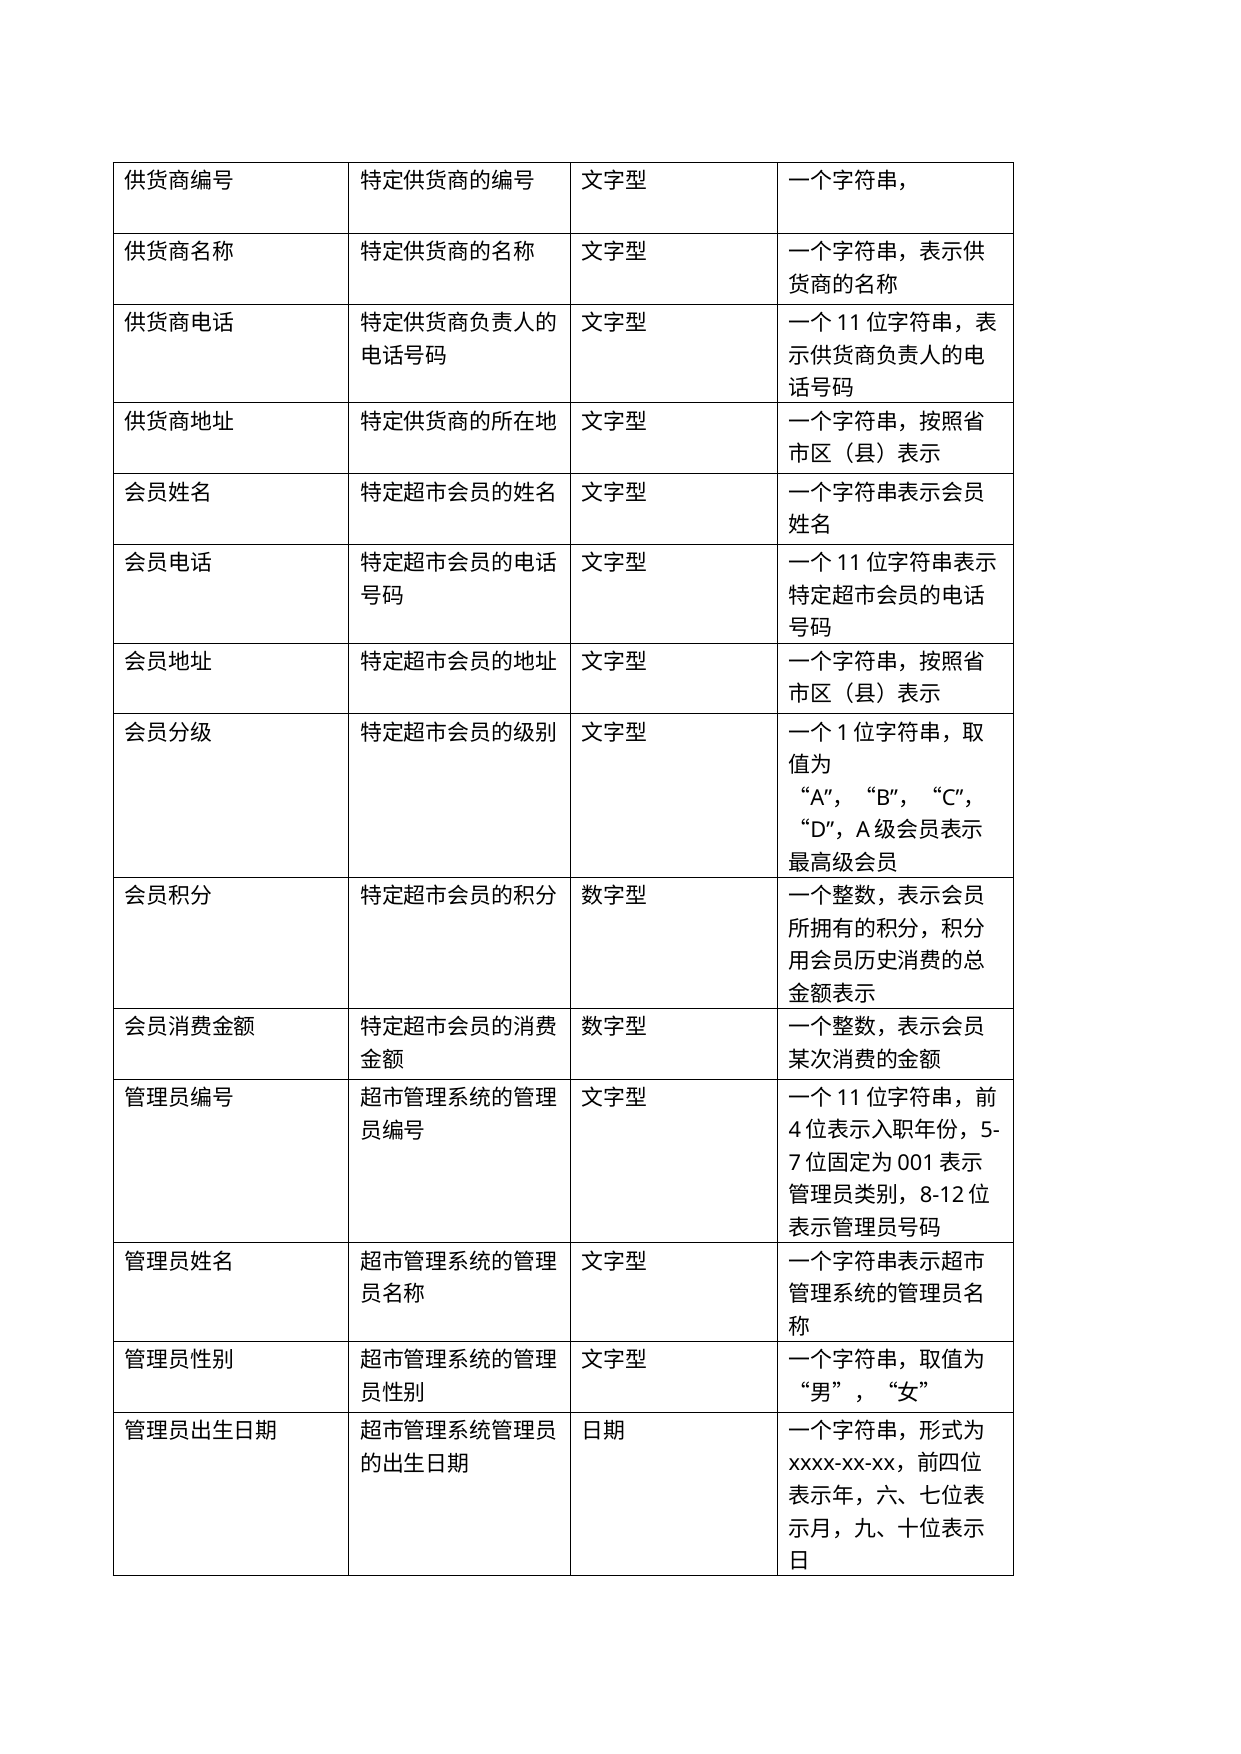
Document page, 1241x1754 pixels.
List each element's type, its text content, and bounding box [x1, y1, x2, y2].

table_cell 文字型 [571, 305, 777, 402]
table_cell 一个字符串， [778, 163, 1013, 233]
table_cell 管理员出生日期 [114, 1413, 348, 1575]
table_cell 超市管理系统管理员的出生日期 [349, 1413, 570, 1575]
table_cell 特定供货商负责人的电话号码 [349, 305, 570, 402]
table_cell 文字型 [571, 545, 777, 642]
table_cell 文字型 [571, 1342, 777, 1412]
table_cell 会员消费金额 [114, 1009, 348, 1079]
table_cell 一个字符串表示超市管理系统的管理员名称 [778, 1243, 1013, 1341]
table_cell 供货商电话 [114, 305, 348, 402]
table_cell 文字型 [571, 163, 777, 233]
table_cell 文字型 [571, 403, 777, 473]
table_cell 会员地址 [114, 644, 348, 713]
table_cell 文字型 [571, 474, 777, 544]
table_cell 供货商编号 [114, 163, 348, 233]
table_cell 管理员姓名 [114, 1243, 348, 1341]
table_cell 特定供货商的名称 [349, 234, 570, 304]
table_cell 一个字符串表示会员姓名 [778, 474, 1013, 544]
table_cell 一个字符串，按照省市区（县）表示 [778, 644, 1013, 713]
table_cell 一个11位字符串表示特定超市会员的电话号码 [778, 545, 1013, 642]
table_cell 会员姓名 [114, 474, 348, 544]
table_cell 文字型 [571, 714, 777, 877]
table_cell 一个字符串，取值为“男”，“女” [778, 1342, 1013, 1412]
table_cell 一个字符串，按照省市区（县）表示 [778, 403, 1013, 473]
table_cell 特定供货商的所在地 [349, 403, 570, 473]
table_cell 会员分级 [114, 714, 348, 877]
table_cell 超市管理系统的管理员名称 [349, 1243, 570, 1341]
table_cell 文字型 [571, 234, 777, 304]
table_cell 文字型 [571, 644, 777, 713]
table_cell 一个字符串，表示供货商的名称 [778, 234, 1013, 304]
table_cell 特定超市会员的电话号码 [349, 545, 570, 642]
table_cell 一个1位字符串，取值为“A”，“B”，“C”，“D”，A级会员表示最高级会员 [778, 714, 1013, 877]
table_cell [778, 1413, 1013, 1575]
table_cell 特定超市会员的消费金额 [349, 1009, 570, 1079]
table_cell 供货商名称 [114, 234, 348, 304]
table_cell 一个整数，表示会员所拥有的积分，积分用会员历史消费的总金额表示 [778, 878, 1013, 1008]
table_cell 一个11位字符串，表示供货商负责人的电话号码 [778, 305, 1013, 402]
table_cell 管理员性别 [114, 1342, 348, 1412]
table_cell 特定供货商的编号 [349, 163, 570, 233]
table_cell 供货商地址 [114, 403, 348, 473]
table_cell 会员电话 [114, 545, 348, 642]
table_cell 特定超市会员的地址 [349, 644, 570, 713]
table_cell 日期 [571, 1413, 777, 1575]
table_cell 一个11位字符串，前4位表示入职年份，5-7位固定为001表示管理员类别，8-12位表示管理员号码 [778, 1080, 1013, 1242]
table_cell 一个整数，表示会员某次消费的金额 [778, 1009, 1013, 1079]
table_cell 数字型 [571, 1009, 777, 1079]
table_cell 数字型 [571, 878, 777, 1008]
table_cell 超市管理系统的管理员编号 [349, 1080, 570, 1242]
table_cell 会员积分 [114, 878, 348, 1008]
table_cell 管理员编号 [114, 1080, 348, 1242]
table_cell 文字型 [571, 1080, 777, 1242]
table_cell 超市管理系统的管理员性别 [349, 1342, 570, 1412]
table_cell 文字型 [571, 1243, 777, 1341]
table_cell 特定超市会员的姓名 [349, 474, 570, 544]
table_cell 特定超市会员的级别 [349, 714, 570, 877]
table_cell 特定超市会员的积分 [349, 878, 570, 1008]
